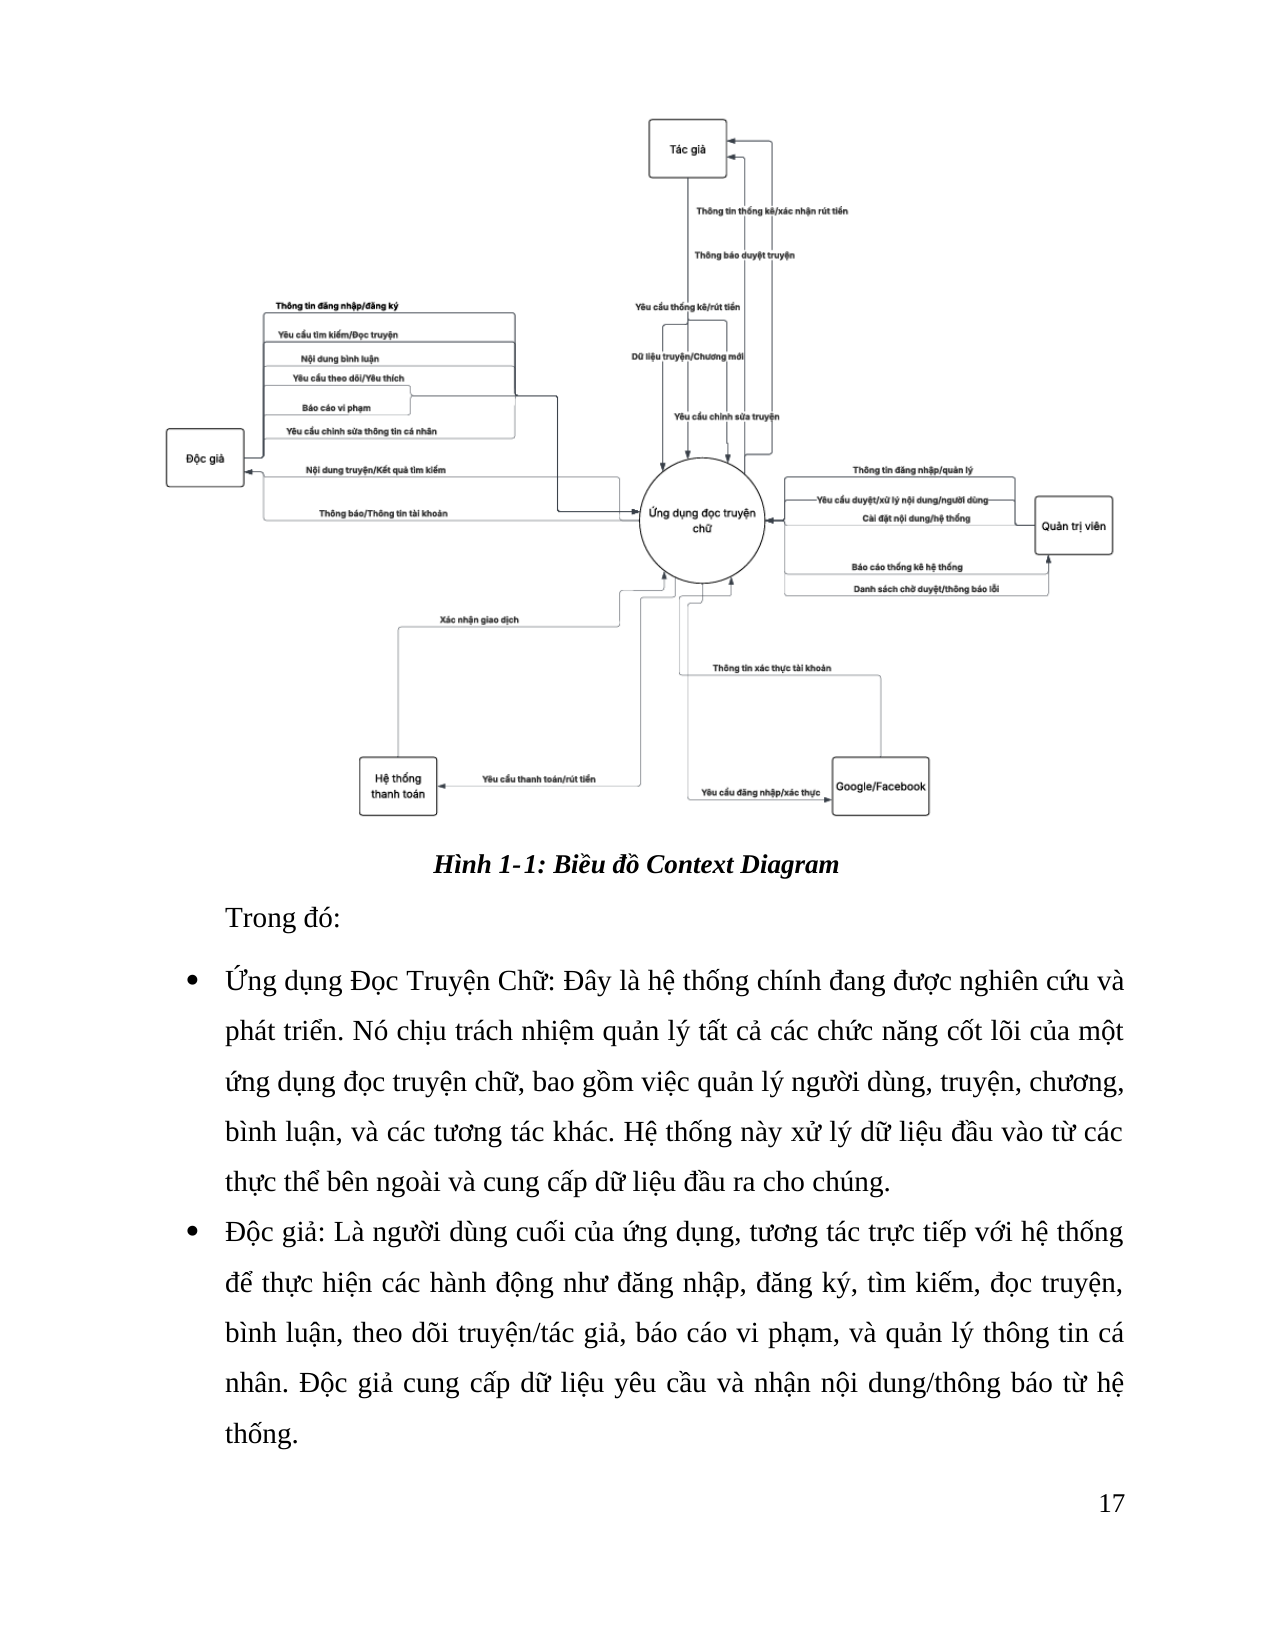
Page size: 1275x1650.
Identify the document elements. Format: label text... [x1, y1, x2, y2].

list Ứng dụng Đọc Truyện Chữ: Đây là hệ thống chính đang được nghiên cứu và phát triển. Nó chịu trách nhiệm quản lý tất cả các chức năng cốt lõi của một ứng dụng đọc truyện chữ, bao gồm việc quản lý người dùng, truyện, chương, bình luận, và các tương tác khác. Hệ thống này xử lý dữ liệu đầu vào từ các thực thể bên ngoài và cung cấp dữ liệu đầu ra cho chúng. [187, 963, 1125, 1198]
text Trong đó: [150, 900, 1125, 934]
picture [150, 103, 1125, 833]
list Độc giả: Là người dùng cuối của ứng dụng, tương tác trực tiếp với hệ thống để thực hiện các hành động như đăng nhập, đăng ký, tìm kiếm, đọc truyện, bình luận, theo dõi truyện/tác giả, báo cáo vi phạm, và quản lý thông tin cá nhân. Độc giả cung cấp dữ liệu yêu cầu và nhận nội dung/thông báo từ hệ thống. [187, 1214, 1125, 1449]
text Hình 1-1: Biều đồ Context Diagram [150, 848, 1125, 879]
